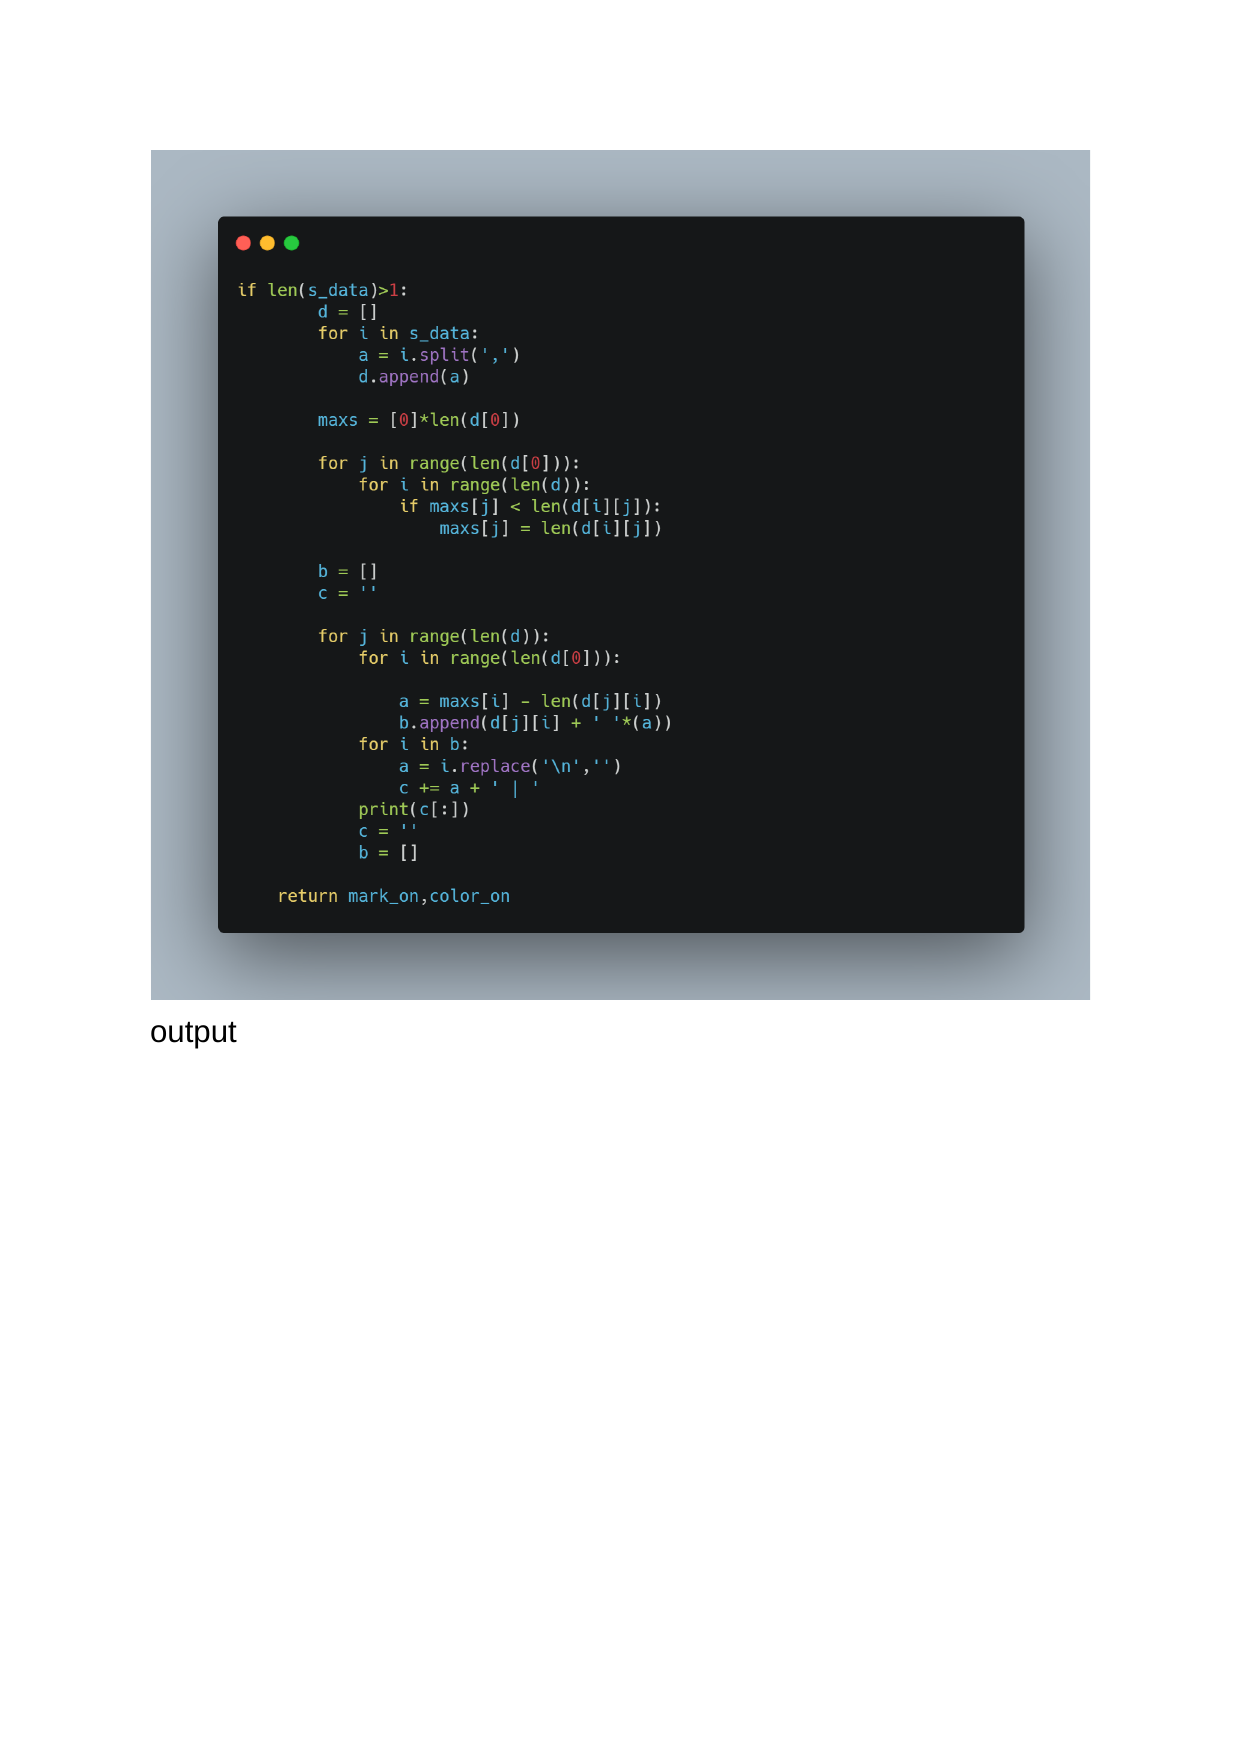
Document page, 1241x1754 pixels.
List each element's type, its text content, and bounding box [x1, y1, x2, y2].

text output [150, 1013, 1090, 1049]
picture [150, 150, 1091, 1000]
